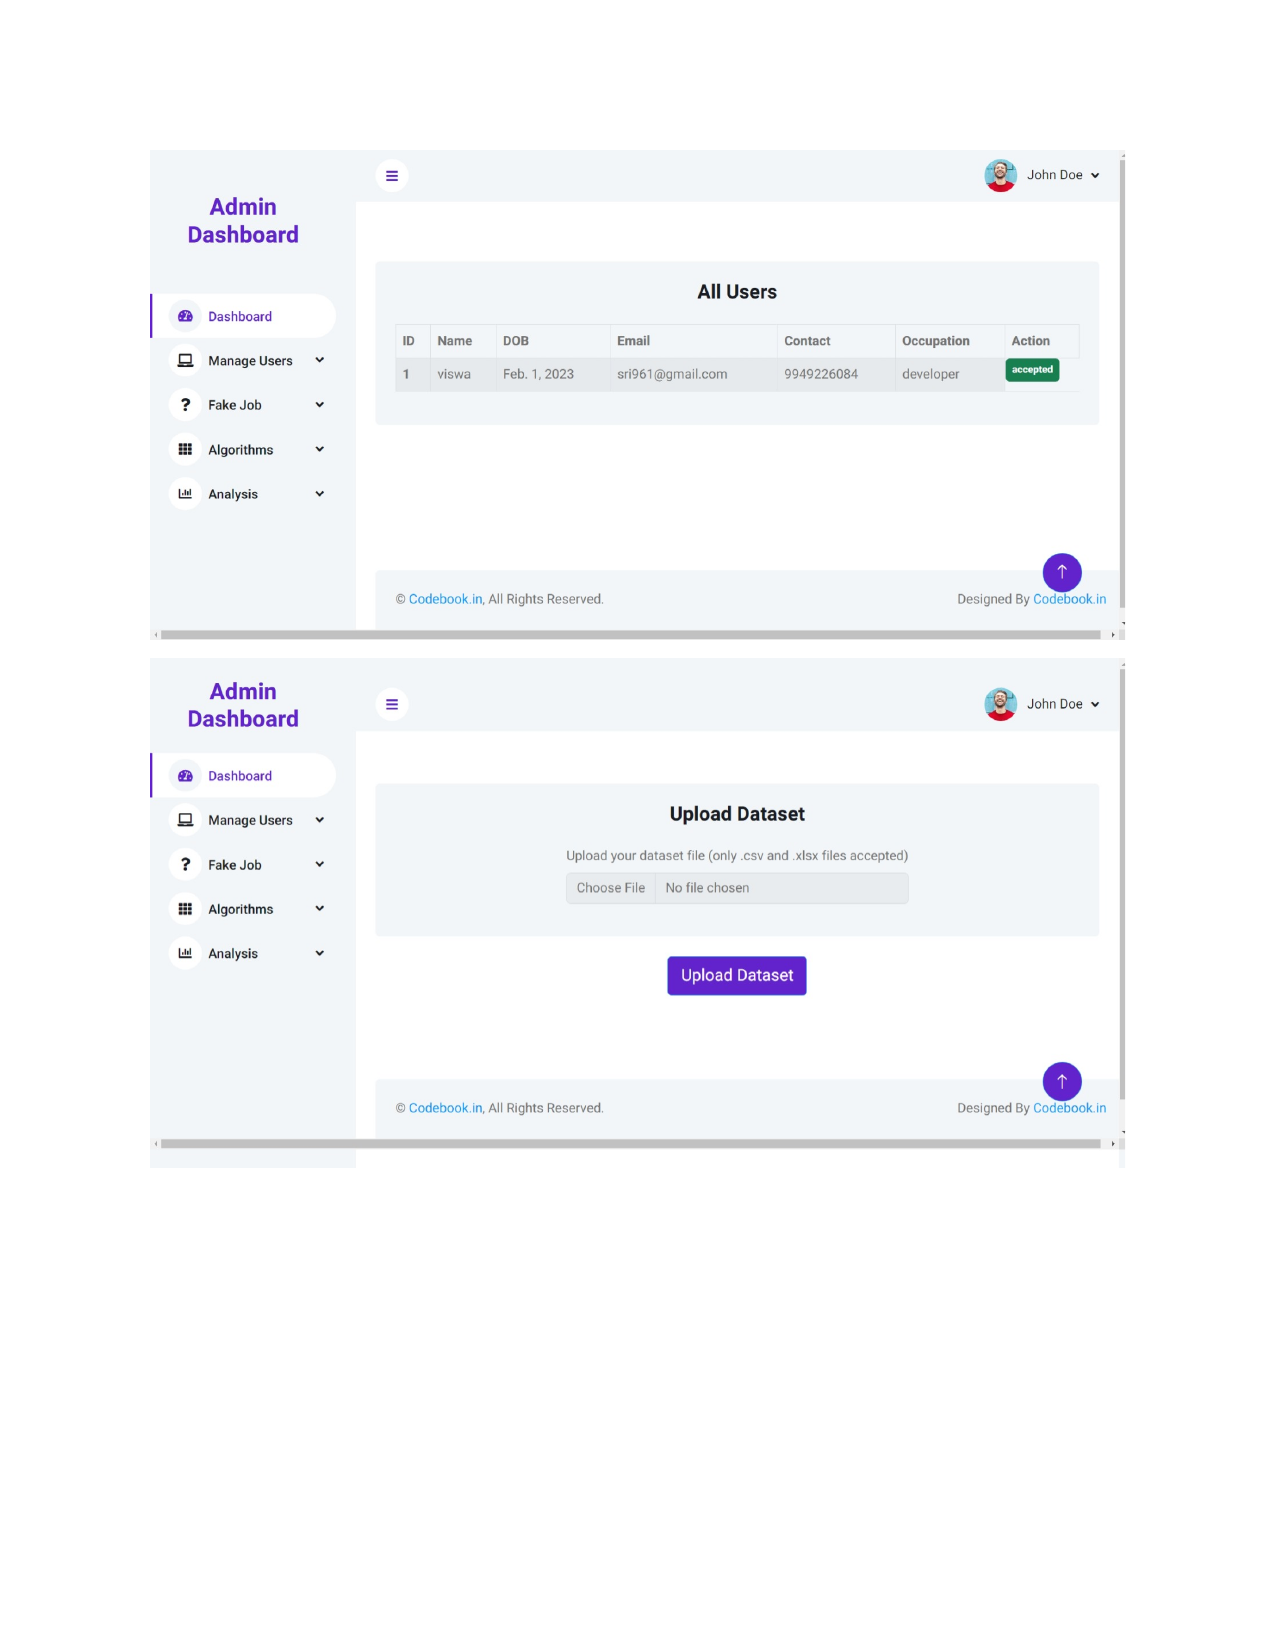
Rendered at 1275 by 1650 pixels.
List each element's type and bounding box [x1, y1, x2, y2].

picture [150, 658, 1125, 1168]
picture [150, 150, 1125, 640]
